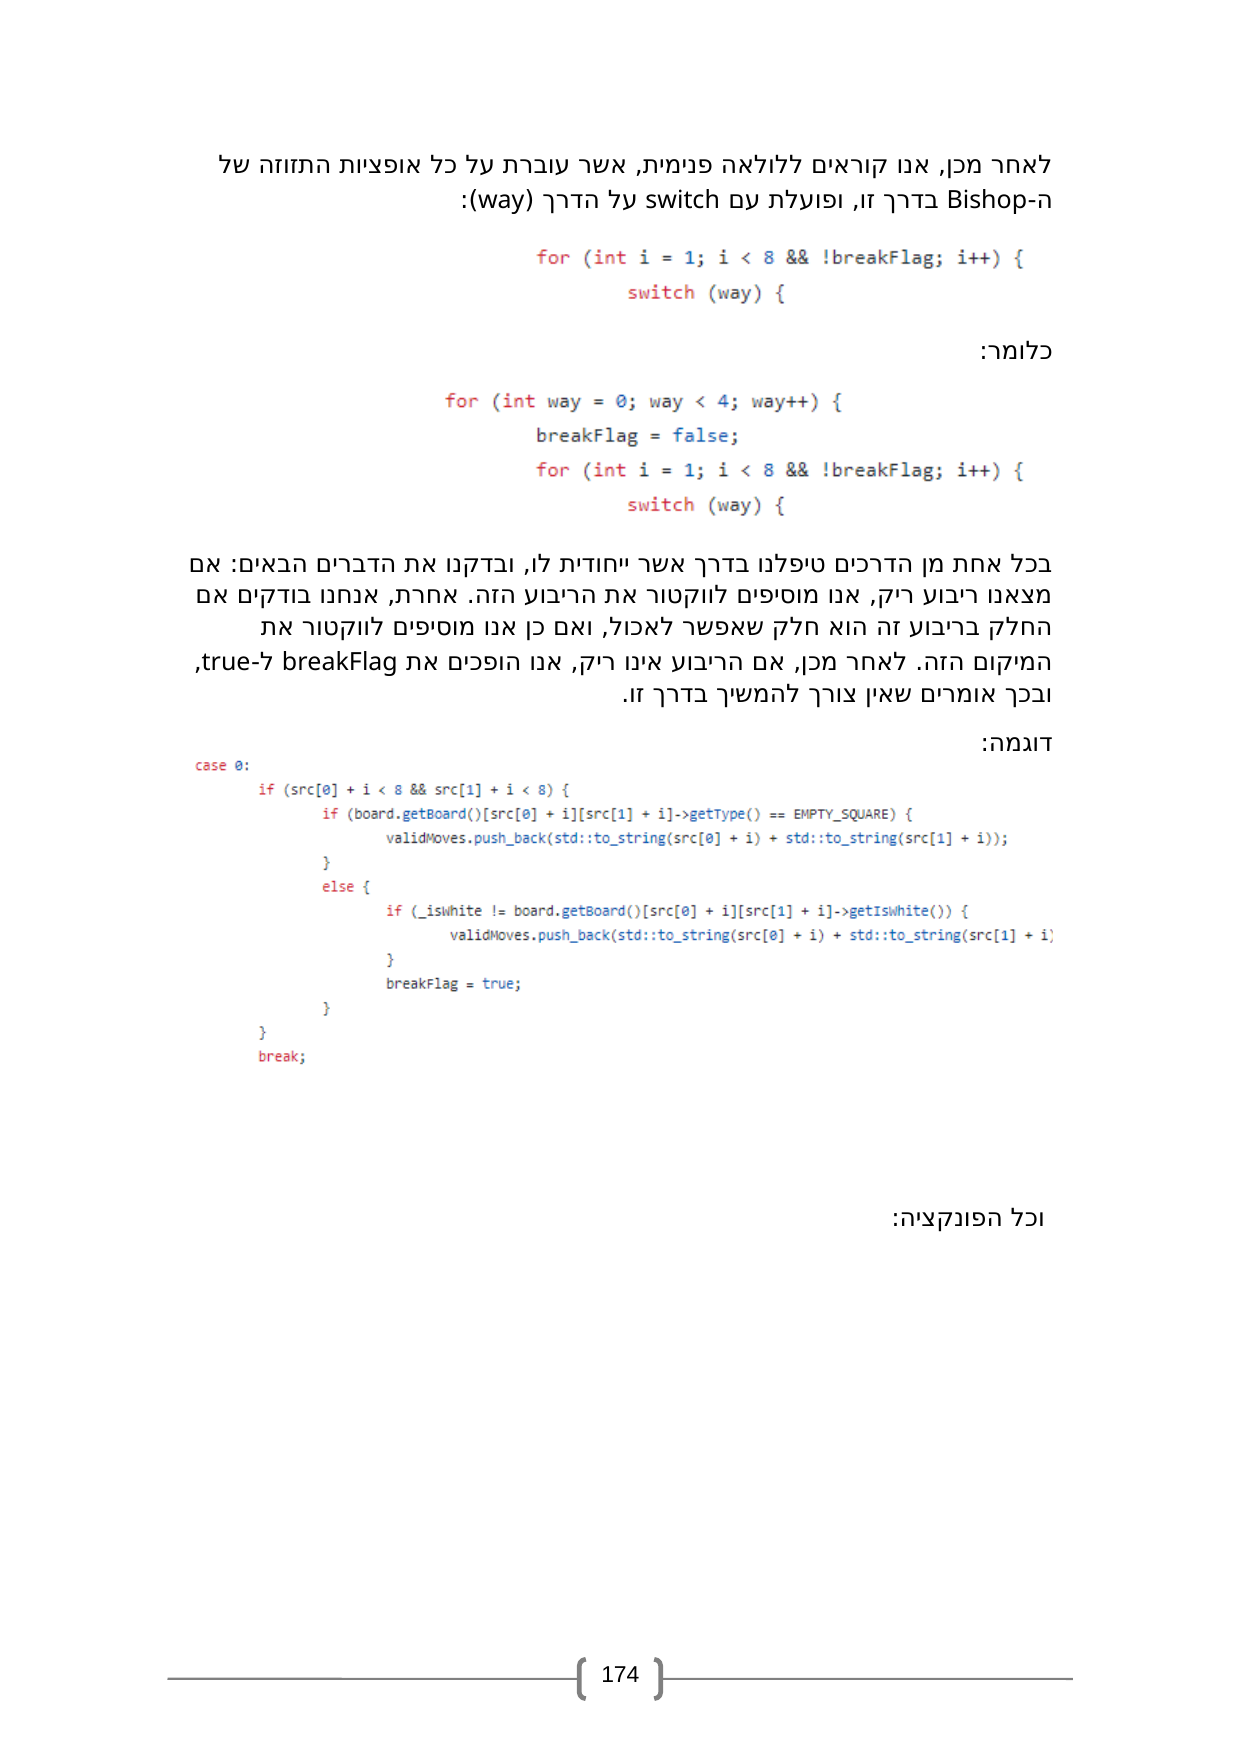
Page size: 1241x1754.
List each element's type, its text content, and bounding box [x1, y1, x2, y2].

text בכל אחת מן הדרכים טיפלנו בדרך אשר ייחודית לו, ובדקנו את הדברים הבאים: אם מצאנו ריבוע ריק, אנו מוסיפים לווקטור את הריבוע הזה. אחרת, אנחנו בודקים אם החלק בריבוע זה הוא חלק שאפשר לאכול, ואם כן אנו מוסיפים לווקטור את המיקום הזה. לאחר מכן, אם הריבוע אינו ריק, אנו הופכים את breakFlag ל-true, ובכך אומרים שאין צורך להמשיך בדרך זו. [187, 549, 1053, 709]
picture [518, 235, 1053, 318]
picture [433, 384, 1053, 530]
picture [190, 757, 1053, 1071]
text דוגמה: [187, 728, 1053, 757]
text וכל הפונקציה: [187, 1203, 1053, 1232]
text לאחר מכן, אנו קוראים ללולאה פנימית, אשר עוברת על כל אופציות התזוזה של ה-Bishop בדרך זו, ופועלת עם switch על הדרך (way): [187, 150, 1053, 216]
text כלומר: [187, 337, 1053, 366]
